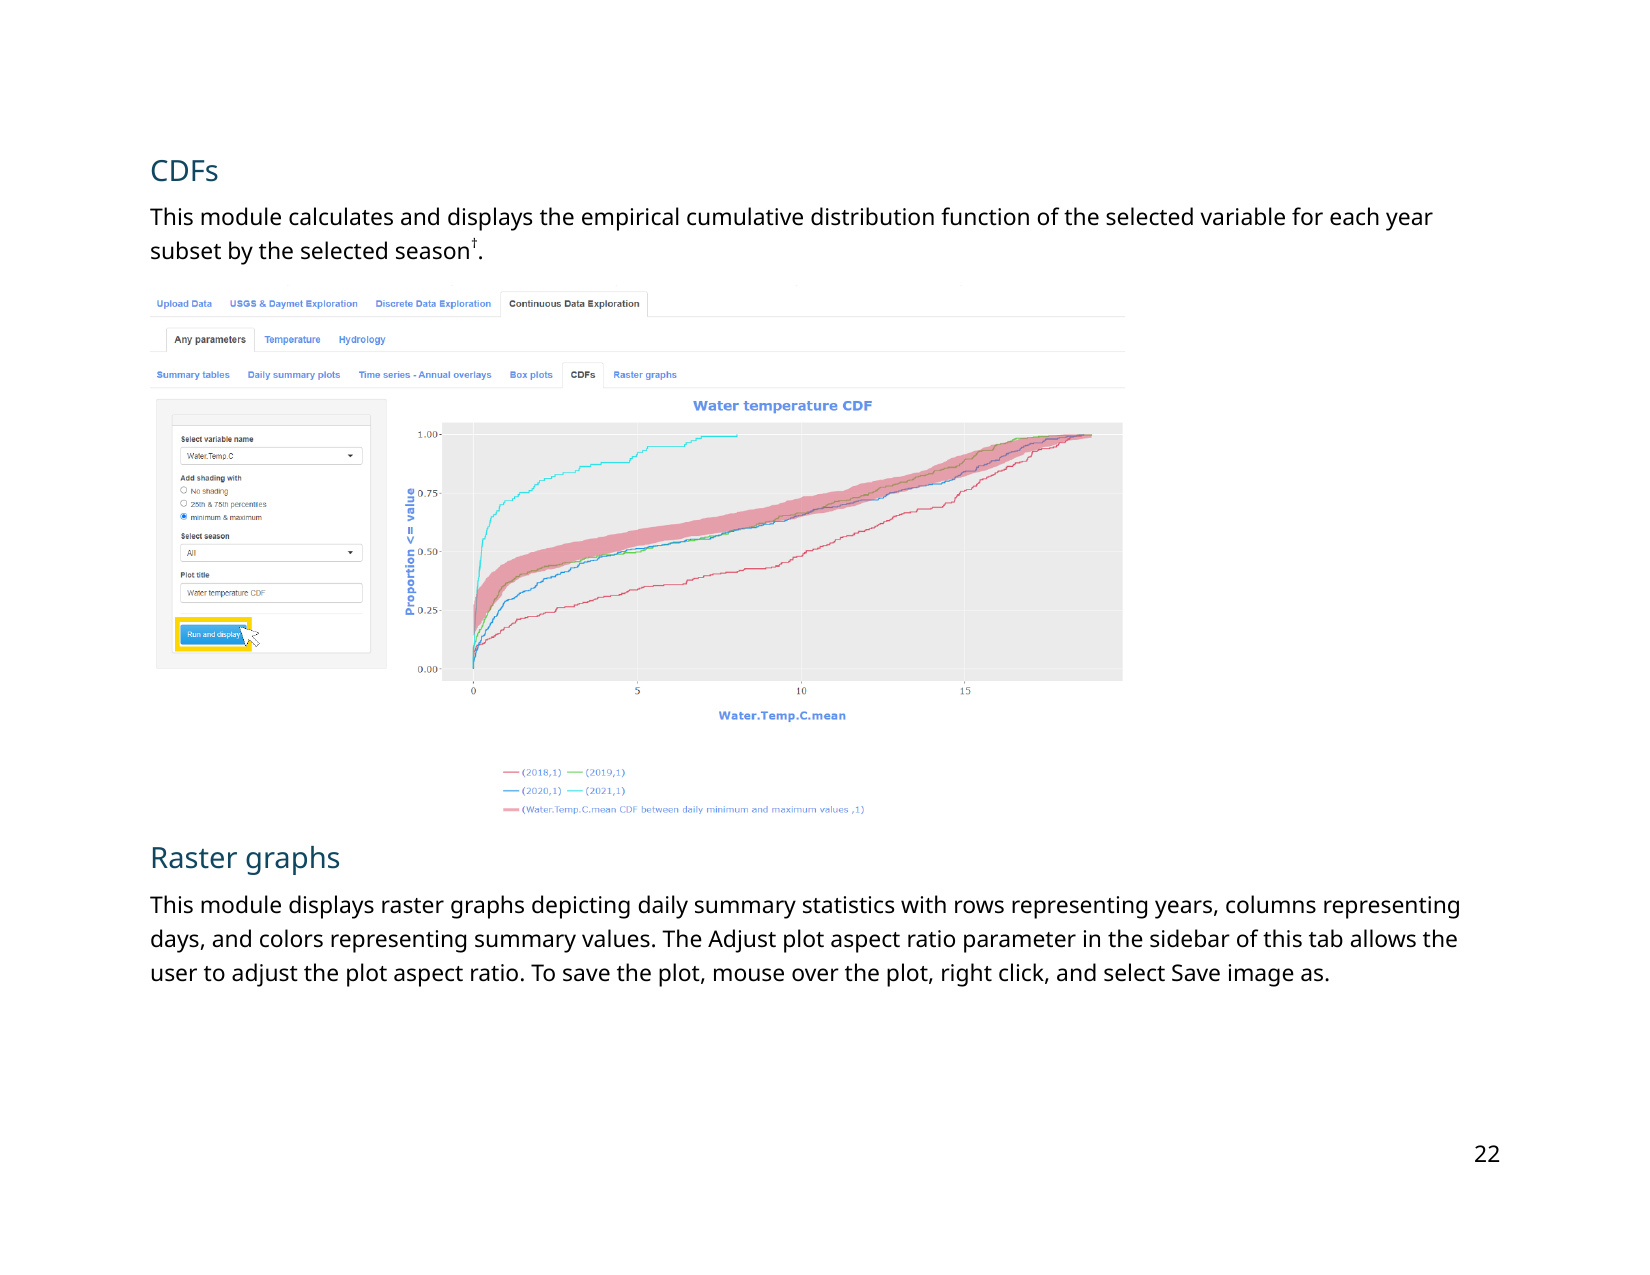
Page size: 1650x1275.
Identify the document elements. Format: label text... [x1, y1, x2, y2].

text This module displays raster graphs depicting daily summary statistics with rows representing years, columns representing days, and colors representing summary values. The Adjust plot aspect ratio parameter in the sidebar of this tab allows the user to adjust the plot aspect ratio. To save the plot, mouse over the plot, right click, and select Save image as. [150, 889, 1500, 988]
subtitle CDFs [150, 150, 1500, 190]
text This module calculates and displays the empirical cumulative distribution function of the selected variable for each year subset by the selected season†. [150, 201, 1500, 266]
subtitle Raster graphs [150, 838, 1500, 877]
picture [150, 285, 1125, 819]
